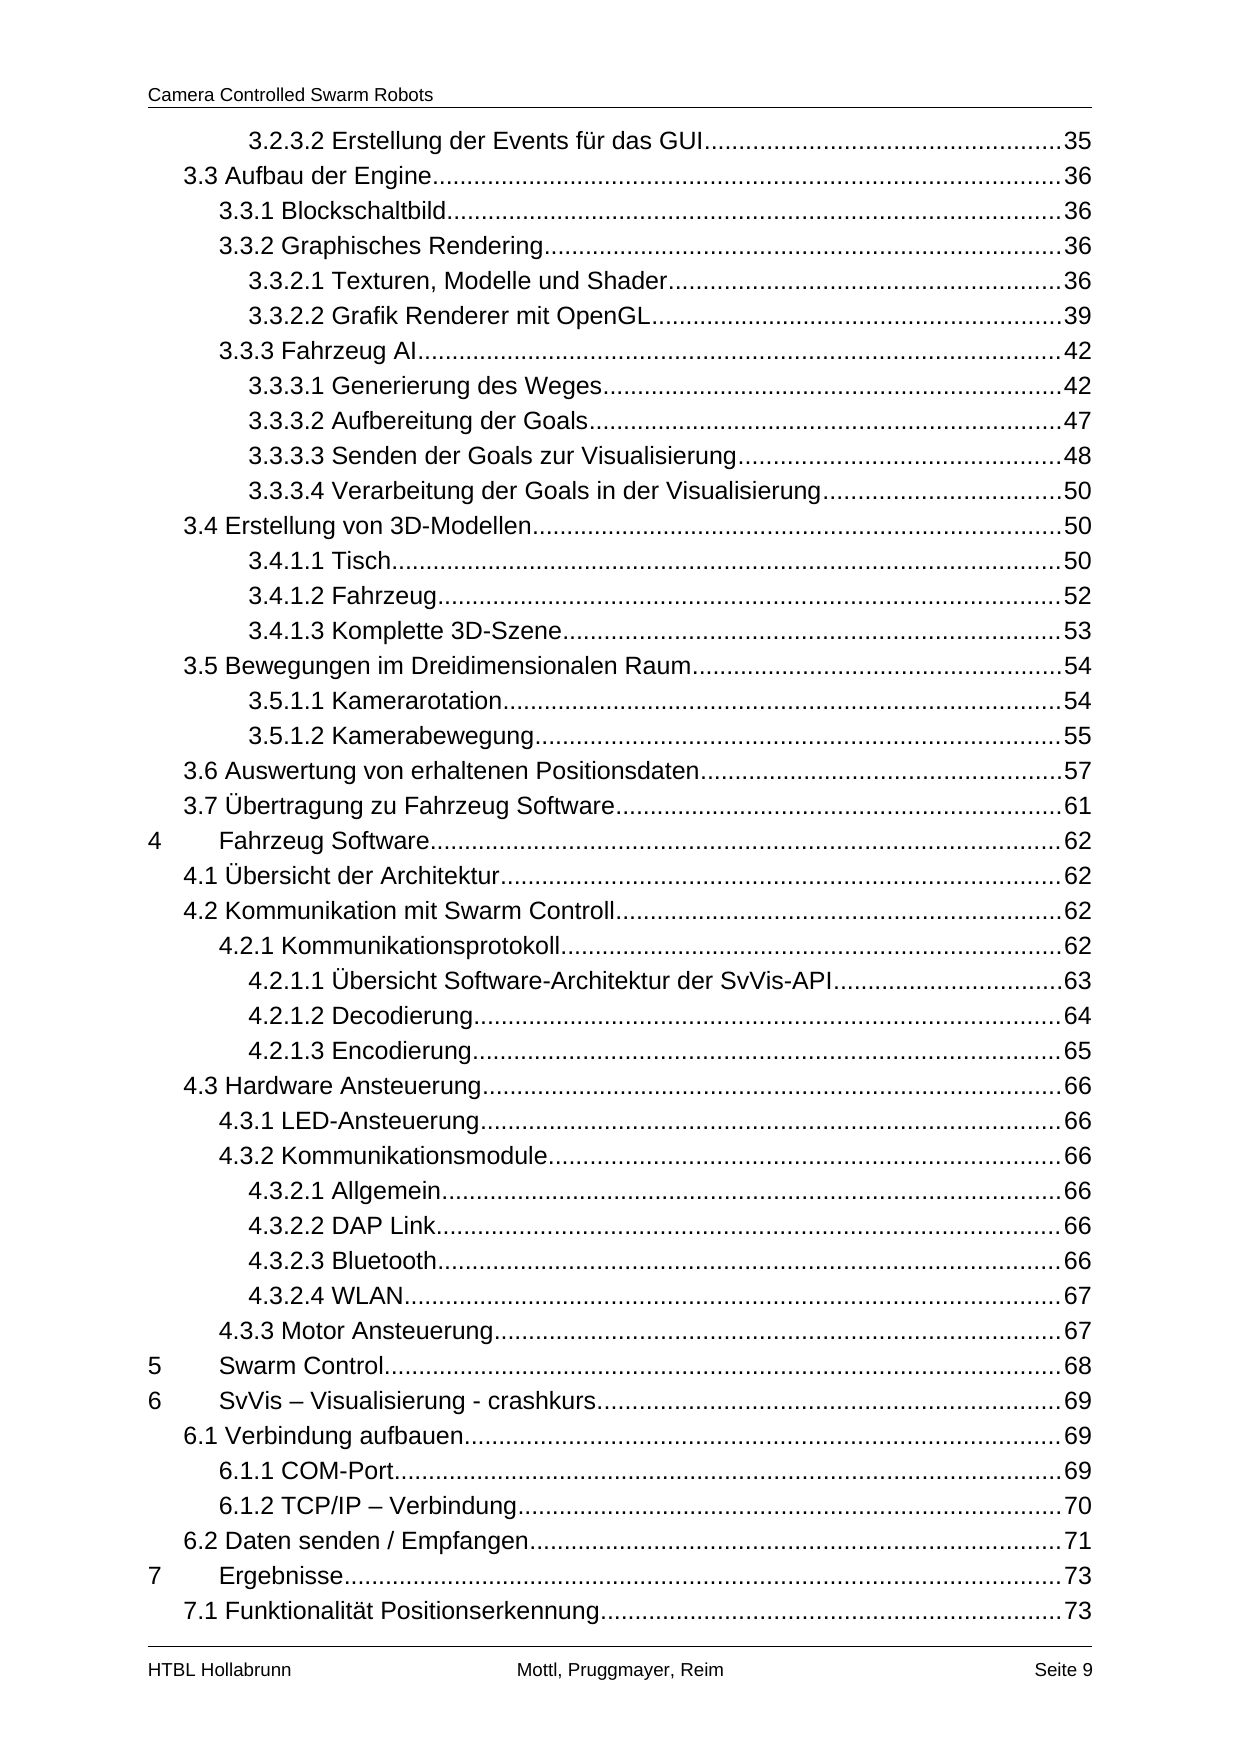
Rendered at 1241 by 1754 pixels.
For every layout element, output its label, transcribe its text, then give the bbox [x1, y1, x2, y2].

text 4.1 Übersicht der Architektur 62 [183, 861, 1092, 890]
text 3.4.1.1 Tisch 50 [248, 546, 1092, 575]
text 4.2.1.1 Übersicht Software-Architektur der SvVis-API 63 [248, 966, 1092, 995]
text 4.3.2.2 DAP Link 66 [248, 1211, 1092, 1240]
text 6 SvVis – Visualisierung - crashkurs 69 [148, 1386, 1092, 1415]
text 3.2.3.2 Erstellung der Events für das GUI 35 [248, 126, 1092, 155]
text 3.3.3.3 Senden der Goals zur Visualisierung 48 [248, 441, 1092, 470]
text 3.5 Bewegungen im Dreidimensionalen Raum 54 [183, 651, 1092, 680]
text 3.3.3 Fahrzeug AI 42 [218, 336, 1092, 365]
text 5 Swarm Control 68 [148, 1351, 1092, 1380]
text 4.2.1.3 Encodierung 65 [248, 1036, 1092, 1065]
text 3.3.2 Graphisches Rendering 36 [218, 231, 1092, 260]
text 4.3.2.3 Bluetooth 66 [248, 1246, 1092, 1275]
text 4.3.1 LED-Ansteuerung 66 [218, 1106, 1092, 1135]
text 3.3.3.1 Generierung des Weges 42 [248, 371, 1092, 400]
text 4.3.3 Motor Ansteuerung 67 [218, 1316, 1092, 1345]
text 4.3.2.4 WLAN 67 [248, 1281, 1092, 1310]
text 3.4.1.2 Fahrzeug 52 [248, 581, 1092, 610]
text 3.4 Erstellung von 3D-Modellen 50 [183, 511, 1092, 540]
text 4.2.1 Kommunikationsprotokoll 62 [218, 931, 1092, 960]
text 4.3 Hardware Ansteuerung 66 [183, 1071, 1092, 1100]
text 3.7 Übertragung zu Fahrzeug Software 61 [183, 791, 1092, 820]
text 3.3.2.1 Texturen, Modelle und Shader 36 [248, 266, 1092, 295]
text 3.3.3.2 Aufbereitung der Goals 47 [248, 406, 1092, 435]
text 6.1.2 TCP/IP – Verbindung 70 [218, 1491, 1092, 1520]
text 4.3.2.1 Allgemein 66 [248, 1176, 1092, 1205]
text 6.2 Daten senden / Empfangen 71 [183, 1526, 1092, 1555]
text 7 Ergebnisse 73 [148, 1561, 1092, 1590]
text 3.3.3.4 Verarbeitung der Goals in der Visualisierung 50 [248, 476, 1092, 505]
text 3.5.1.2 Kamerabewegung 55 [248, 721, 1092, 750]
text 3.4.1.3 Komplette 3D-Szene 53 [248, 616, 1092, 645]
text 3.6 Auswertung von erhaltenen Positionsdaten 57 [183, 756, 1092, 785]
text 4.2.1.2 Decodierung 64 [248, 1001, 1092, 1030]
text 3.3 Aufbau der Engine 36 [183, 161, 1092, 190]
text 6.1 Verbindung aufbauen 69 [183, 1421, 1092, 1450]
text 3.3.1 Blockschaltbild 36 [218, 196, 1092, 225]
text 3.5.1.1 Kamerarotation 54 [248, 686, 1092, 715]
text 3.3.2.2 Grafik Renderer mit OpenGL 39 [248, 301, 1092, 330]
text 4 Fahrzeug Software 62 [148, 826, 1092, 855]
text 7.1 Funktionalität Positionserkennung 73 [183, 1596, 1092, 1625]
text 6.1.1 COM-Port 69 [218, 1456, 1092, 1485]
text 4.2 Kommunikation mit Swarm Controll 62 [183, 896, 1092, 925]
text 4.3.2 Kommunikationsmodule 66 [218, 1141, 1092, 1170]
